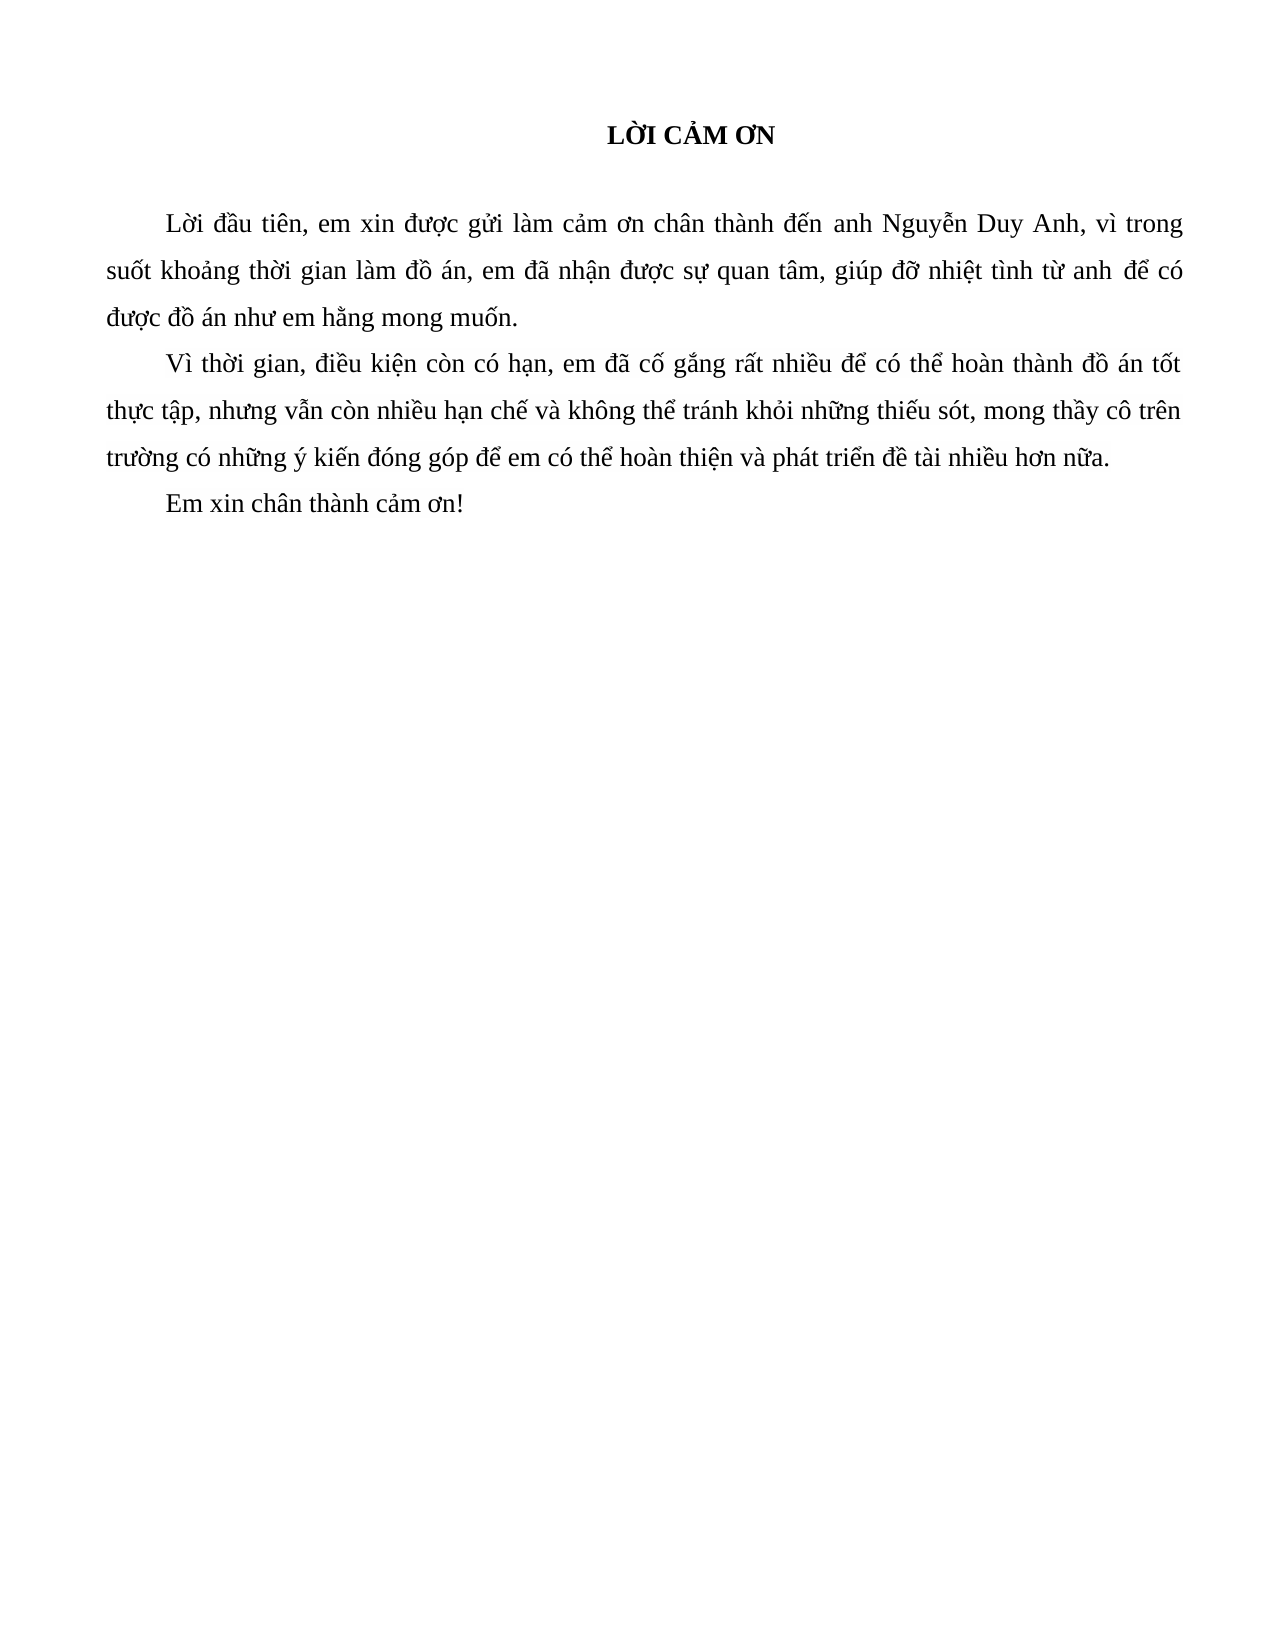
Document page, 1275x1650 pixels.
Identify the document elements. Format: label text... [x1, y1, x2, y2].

text Em xin chân thành cảm ơn! [106, 487, 1183, 518]
subtitle LỜI CẢM ƠN [199, 119, 1183, 150]
text Vì thời gian, điều kiện còn có hạn, em đã cố gắng rất nhiều để có thể hoàn thành đồ án tốt thực tập, nhưng vẫn còn nhiều hạn chế và không thể tránh khỏi những thiếu sót, mong thầy cô trên trường có những ý kiến đóng góp để em có thể hoàn thiện và phát triển đề tài nhiều hơn nữa. [106, 347, 1183, 394]
text Vì thời gian, điều kiện còn có hạn, em đã cố gắng rất nhiều để có thể hoàn thành đồ án tốt thực tập, nhưng vẫn còn nhiều hạn chế và không thể tránh khỏi những thiếu sót, mong thầy cô trên trường có những ý kiến đóng góp để em có thể hoàn thiện và phát triển đề tài nhiều hơn nữa. [106, 425, 1183, 472]
text Lời đầu tiên, em xin được gửi làm cảm ơn chân thành đến anh Nguyễn Duy Anh, vì trong suốt khoảng thời gian làm đồ án, em đã nhận được sự quan tâm, giúp đỡ nhiệt tình từ anh để có được đồ án như em hằng mong muốn. [106, 207, 1183, 332]
